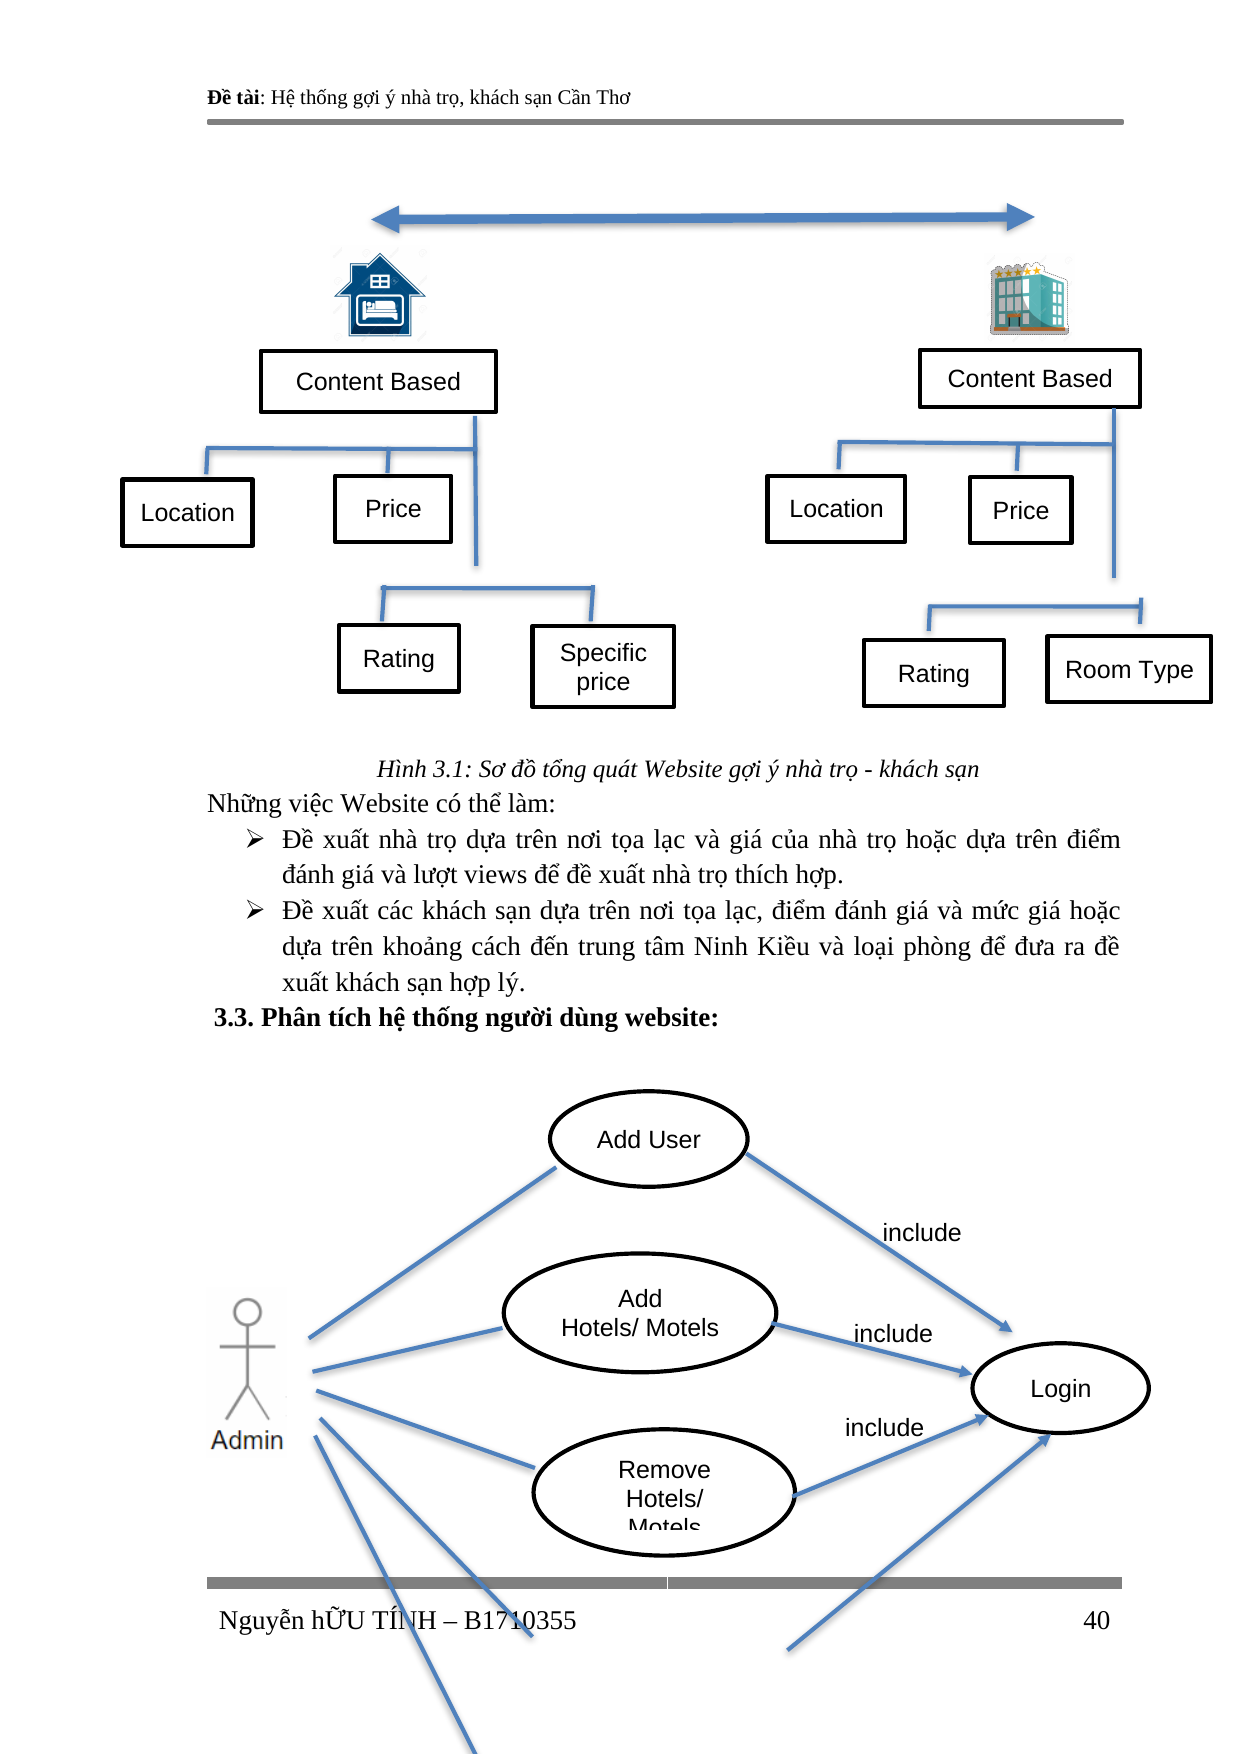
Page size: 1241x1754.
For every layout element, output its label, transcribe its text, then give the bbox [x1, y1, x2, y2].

text Hình 3.1: Sơ đồ tổng quát Website gợi ý nhà trọ - khách sạn [207, 754, 1122, 783]
picture [206, 1287, 287, 1458]
list Đề xuất nhà trọ dựa trên nơi tọa lạc và giá của nhà trọ hoặc dựa trên điểm đánh giá và lượt views để đề xuất nhà trọ thích hợp. [244, 823, 1122, 890]
subtitle 3.3. Phân tích hệ thống người dùng website: [207, 1002, 1122, 1033]
picture [330, 245, 430, 344]
list Đề xuất các khách sạn dựa trên nơi tọa lạc, điểm đánh giá và mức giá hoặc dựa trên khoảng cách đến trung tâm Ninh Kiều và loại phòng để đưa ra đề xuất khách sạn hợp lý. [244, 894, 1122, 997]
text Những việc Website có thể làm: [207, 787, 1122, 818]
picture [984, 253, 1075, 344]
